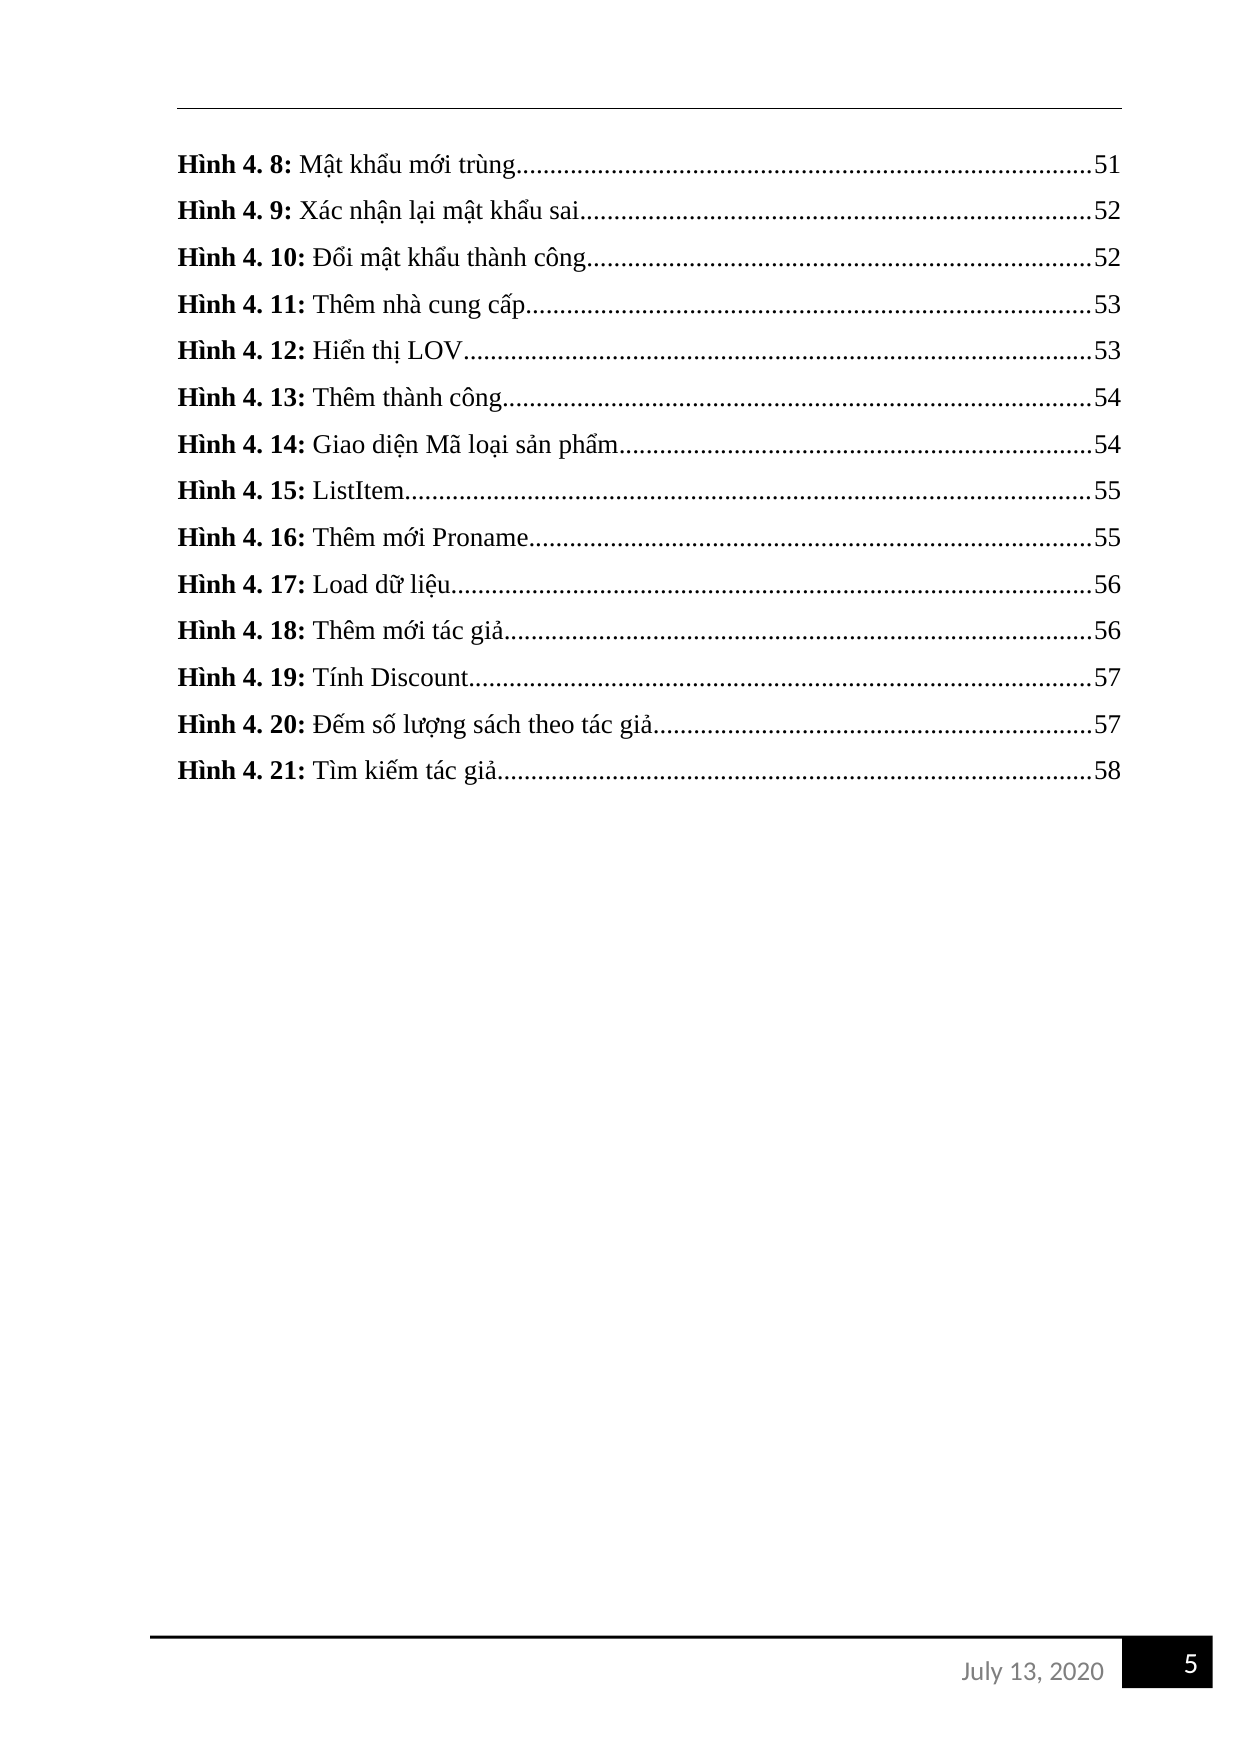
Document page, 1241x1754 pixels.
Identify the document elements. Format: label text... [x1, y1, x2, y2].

text Hình 4. 19: Tính Discount 57 [177, 661, 1122, 692]
text Hình 4. 20: Đếm số lượng sách theo tác giả 57 [177, 708, 1122, 739]
text Hình 4. 13: Thêm thành công 54 [177, 381, 1122, 412]
text Hình 4. 16: Thêm mới Proname 55 [177, 521, 1122, 552]
text Hình 4. 21: Tìm kiếm tác giả 58 [177, 754, 1122, 786]
text Hình 4. 14: Giao diện Mã loại sản phẩm 54 [177, 428, 1122, 459]
text Hình 4. 8: Mật khẩu mới trùng 51 [177, 148, 1122, 179]
text Hình 4. 18: Thêm mới tác giả 56 [177, 614, 1122, 646]
text Hình 4. 9: Xác nhận lại mật khẩu sai 52 [177, 194, 1122, 226]
text Hình 4. 11: Thêm nhà cung cấp 53 [177, 288, 1122, 319]
text Hình 4. 10: Đổi mật khẩu thành công 52 [177, 241, 1122, 272]
text Hình 4. 15: ListItem 55 [177, 474, 1122, 506]
text Hình 4. 12: Hiển thị LOV 53 [177, 334, 1122, 366]
text Hình 4. 17: Load dữ liệu 56 [177, 568, 1122, 599]
